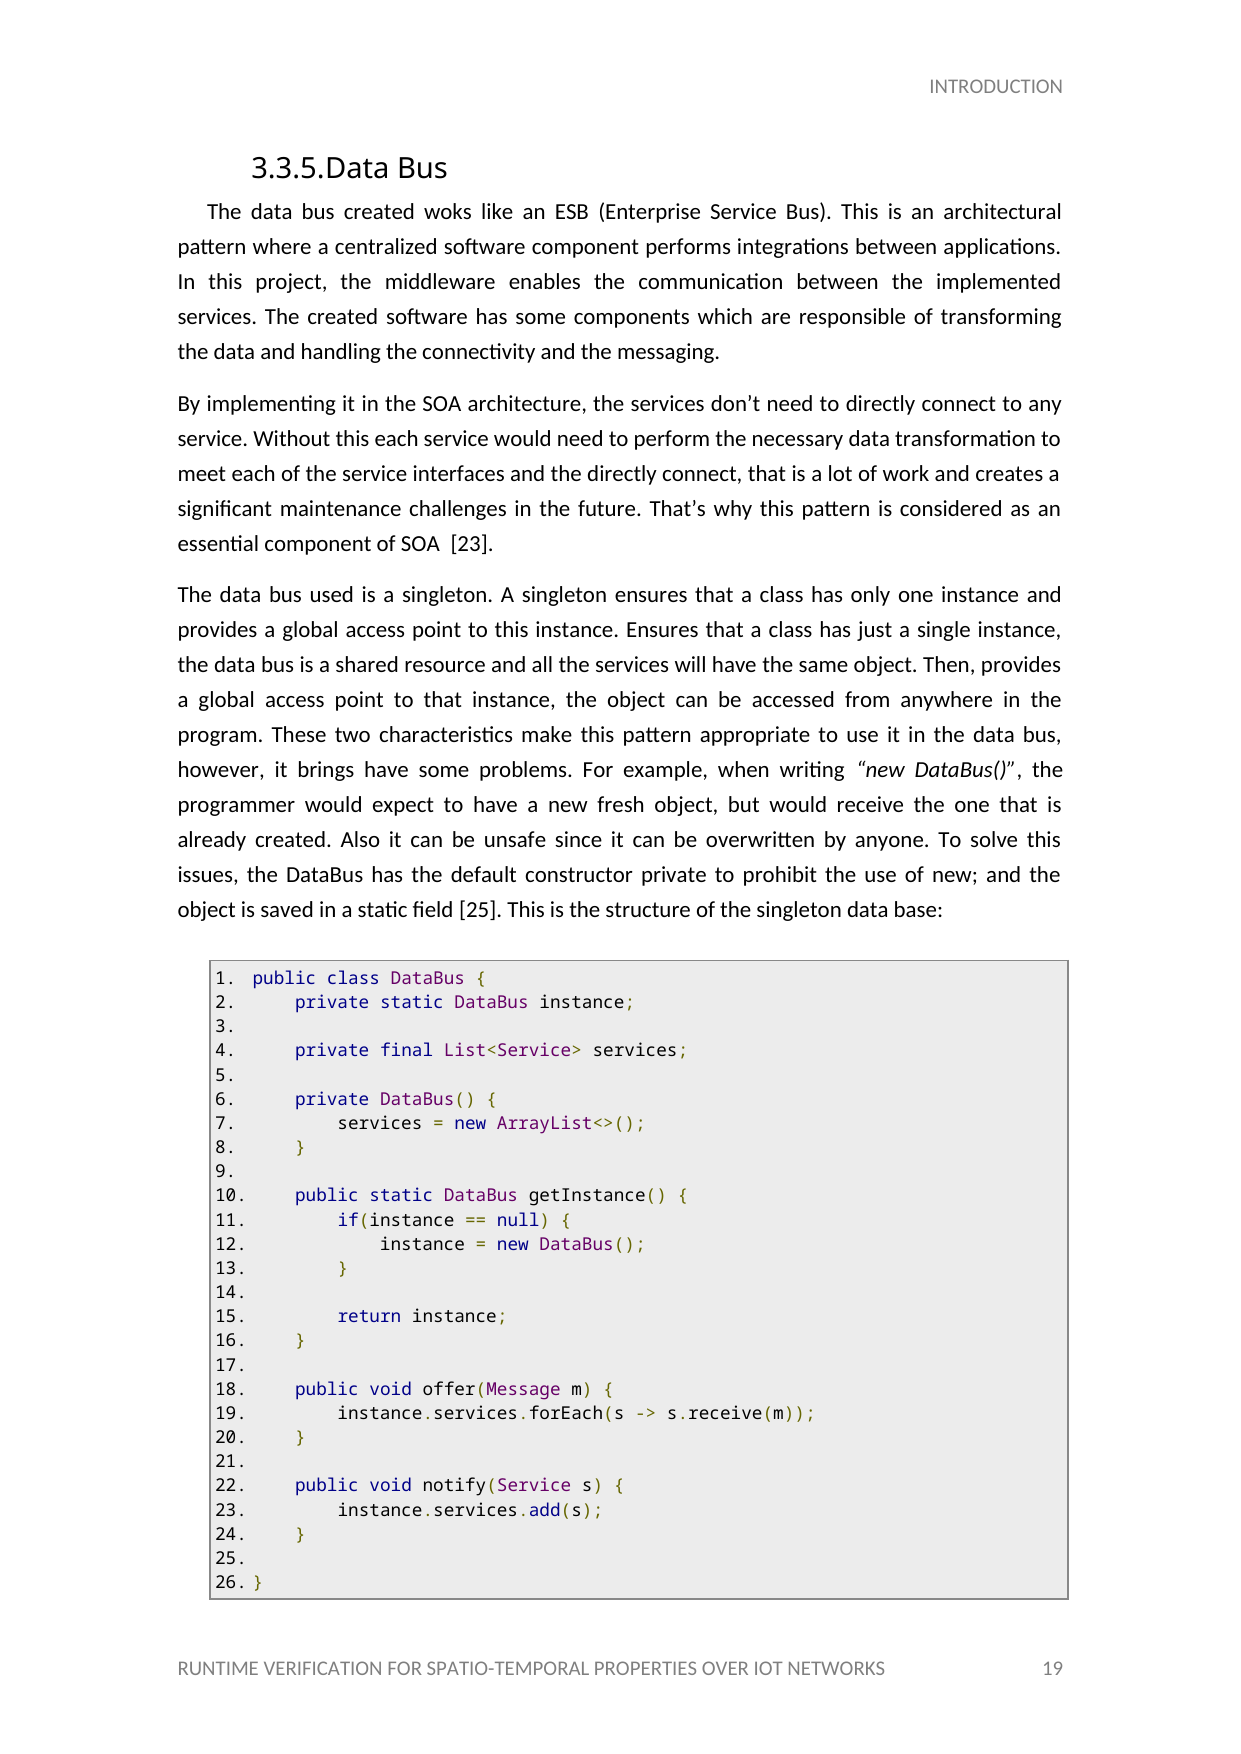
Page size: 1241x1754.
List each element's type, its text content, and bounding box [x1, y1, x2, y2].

text The data bus used is a singleton. A singleton ensures that a class has only one instance and provides a global access point to this instance. Ensures that a class has just a single instance, the data bus is a shared resource and all the services will have the same object. Then, provides a global access point to that instance, the object can be accessed from anywhere in the program. These two characteristics make this pattern appropriate to use it in the data bus, however, it brings have some problems. For example, when writing “new DataBus()”, the programmer would expect to have a new fresh object, but would receive the one that is already created. Also it can be unsafe since it can be overwritten by anyone. To solve this issues, the DataBus has the default constructor private to prohibit the use of new; and the object is saved in a static field. This is the structure of the singleton data base: [177, 581, 1063, 923]
text By implementing it in the SOA architecture, the services don’t need to directly connect to any service. Without this each service would need to perform the necessary data transformation to meet each of the service interfaces and the directly connect, that is a lot of work and creates a significant maintenance challenges in the future. That’s why this pattern is considered as an essential component of SOA . [177, 389, 1063, 557]
text The data bus created woks like an ESB (Enterprise Service Bus). This is an architectural pattern where a centralized software component performs integrations between applications. In this project, the middleware enables the communication between the implemented services. The created software has some components which are responsible of transforming the data and handling the connectivity and the messaging. [177, 197, 1063, 365]
list } [211, 1129, 1067, 1153]
list } [211, 1564, 1067, 1598]
list public void notify(Service s) { [211, 1467, 1067, 1491]
list services = new ArrayList<>(); [211, 1105, 1067, 1129]
list } [211, 1516, 1067, 1540]
list instance.services.add(s); [211, 1491, 1067, 1516]
list private static DataBus instance; [211, 984, 1067, 1008]
list public void offer(Message m) { [211, 1371, 1067, 1395]
subtitle Data Bus [251, 148, 1063, 187]
list } [211, 1419, 1067, 1443]
list instance = new DataBus(); [211, 1226, 1067, 1250]
list } [211, 1322, 1067, 1346]
list private DataBus() { [211, 1081, 1067, 1105]
list } [211, 1250, 1067, 1274]
list return instance; [211, 1298, 1067, 1322]
list public static DataBus getInstance() { [211, 1177, 1067, 1201]
list public class DataBus { [211, 961, 1067, 984]
list if(instance == null) { [211, 1201, 1067, 1226]
list instance.services.forEach(s -> s.receive(m)); [211, 1395, 1067, 1419]
list private final List<Service> services; [211, 1032, 1067, 1056]
